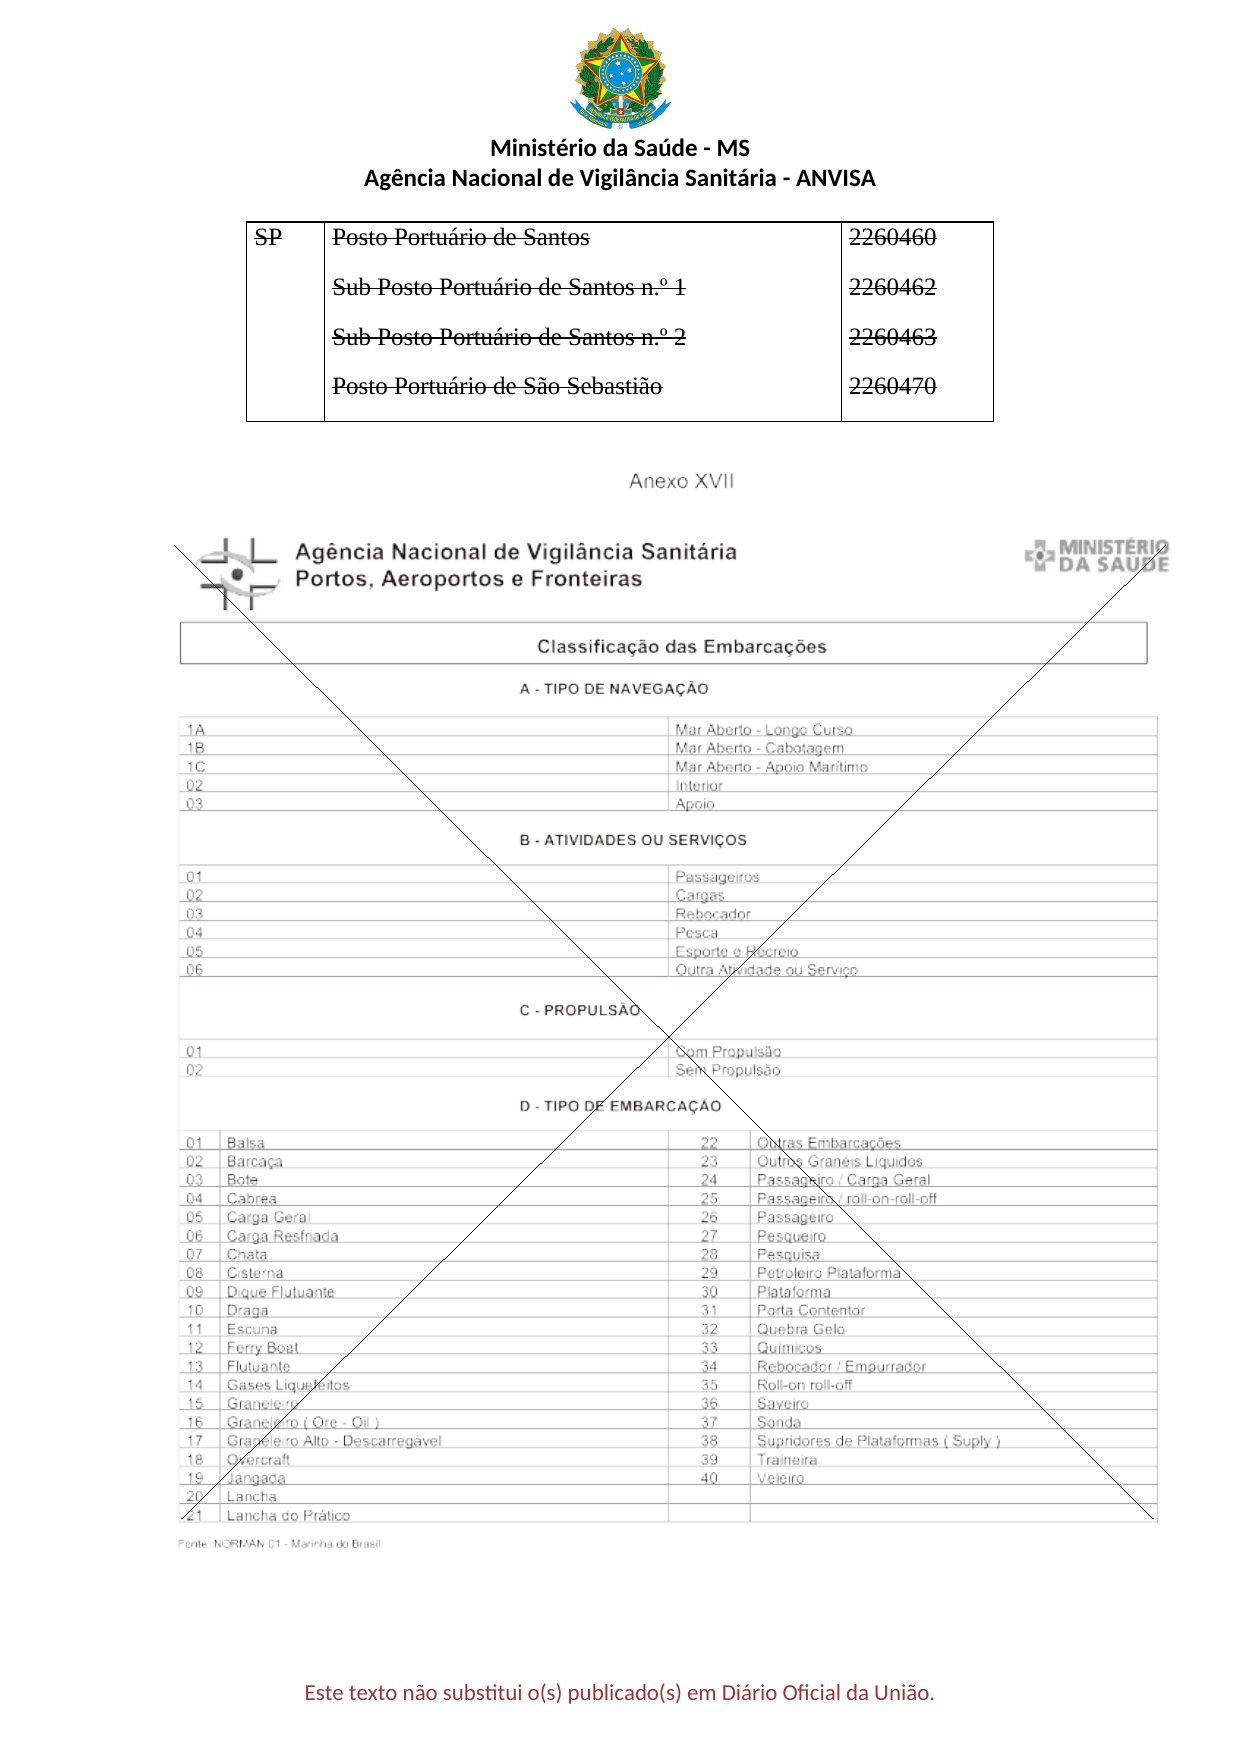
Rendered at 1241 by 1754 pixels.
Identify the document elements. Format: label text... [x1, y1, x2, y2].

table_cell Posto Portuário de Santos Sub Posto Portuário de Santos n.º 1 Sub Posto Portuário de Santos n.º 2 Posto Portuário de São Sebastião [325, 223, 841, 421]
table_cell SP [247, 223, 324, 421]
picture [566, 25, 674, 132]
table_cell 2260460 2260462 2260463 2260470 [842, 223, 993, 421]
